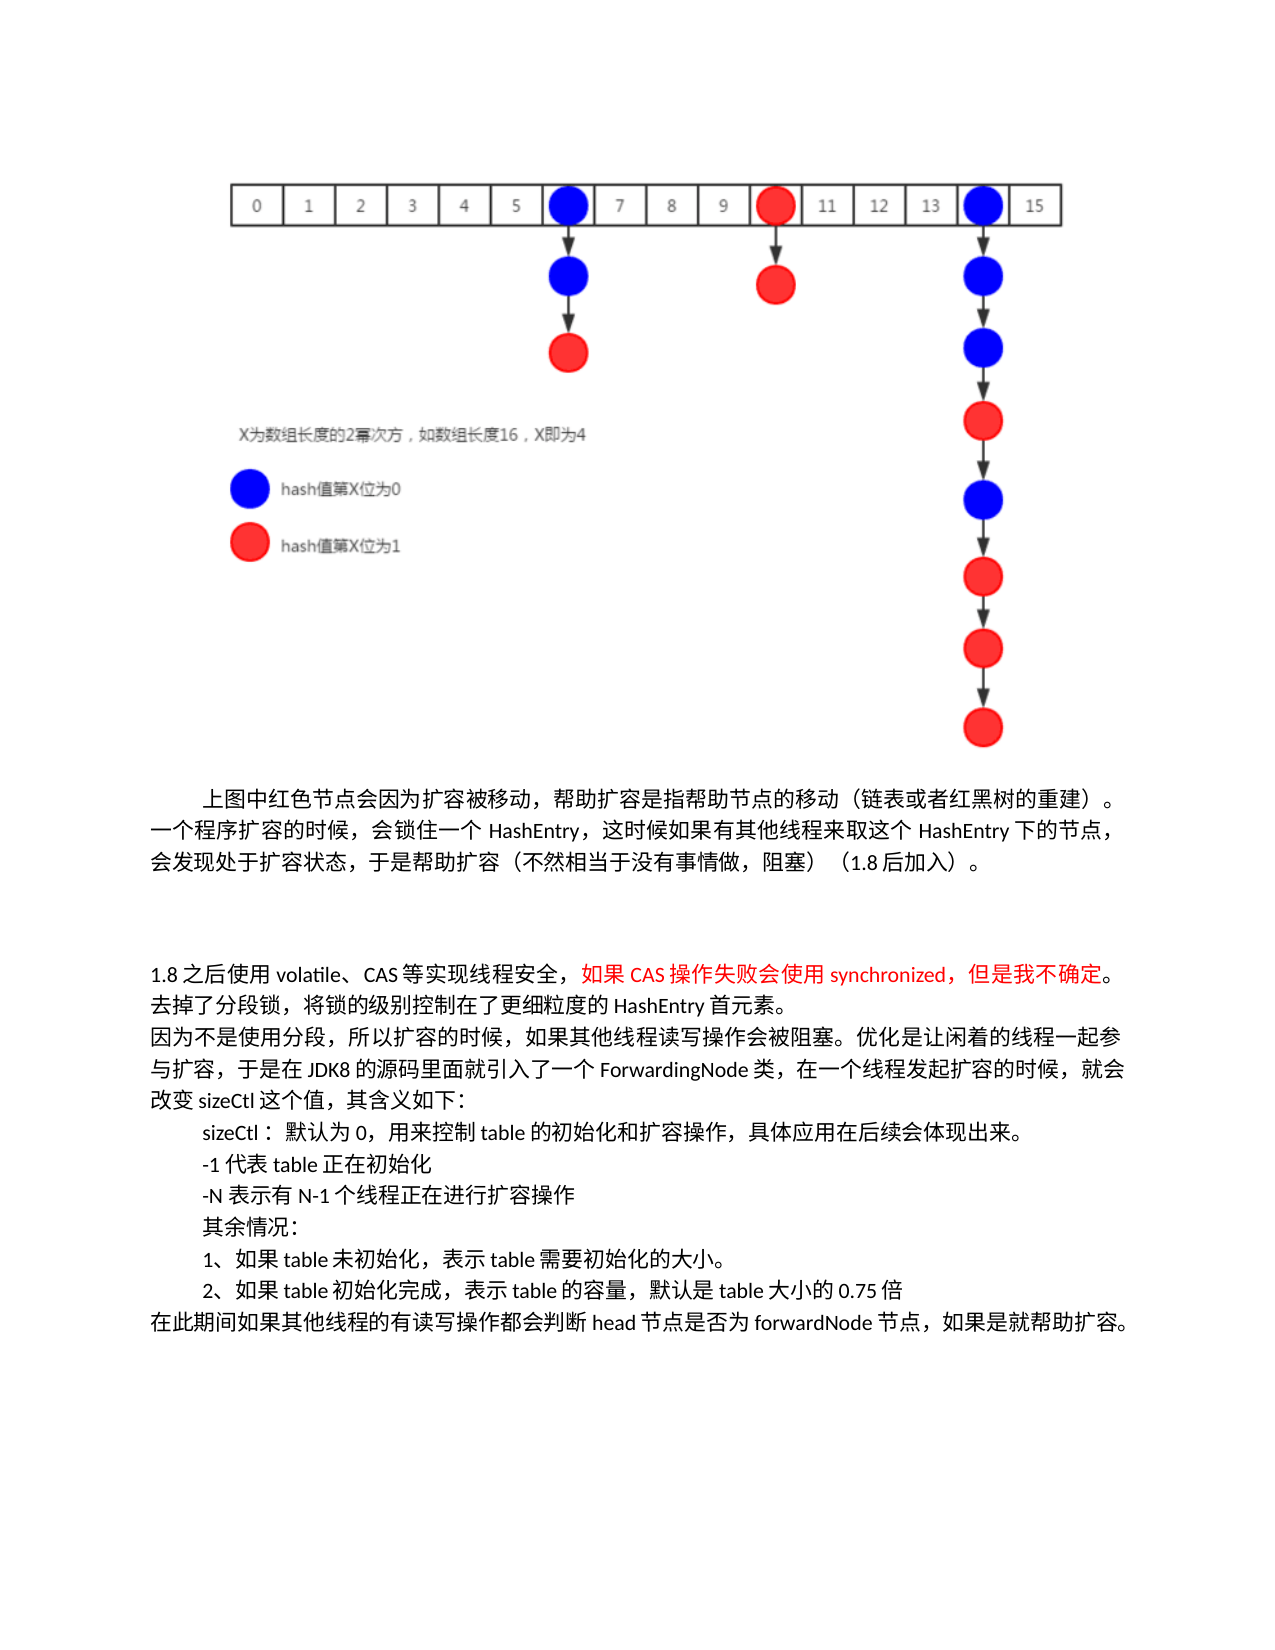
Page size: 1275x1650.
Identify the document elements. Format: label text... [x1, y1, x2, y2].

text 1、如果table未初始化，表示table需要初始化的大小。 [150, 1242, 1125, 1273]
text sizeCtl ：默认为0，用来控制table的初始化和扩容操作，具体应用在后续会体现出来。 [150, 1115, 1125, 1147]
picture [202, 150, 1102, 782]
text 在此期间如果其他线程的有读写操作都会判断head节点是否为forwardNode节点，如果是就帮助扩容。 [150, 1305, 1125, 1337]
text -N 表示有N-1个线程正在进行扩容操作 [150, 1178, 1125, 1210]
text 因为不是使用分段，所以扩容的时候，如果其他线程读写操作会被阻塞。优化是让闲着的线程一起参与扩容，于是在JDK8的源码里面就引入了一个ForwardingNode类，在一个线程发起扩容的时候，就会改变sizeCtl这个值，其含义如下： [150, 1020, 1125, 1115]
text 2、如果table初始化完成，表示table的容量，默认是table大小的0.75倍 [150, 1273, 1125, 1305]
text 1.8之后使用volatile、CAS等实现线程安全，如果CAS操作失败会使用synchronized，但是我不确定。去掉了分段锁，将锁的级别控制在了更细粒度的HashEntry首元素。 [150, 957, 1125, 1020]
text -1 代表table正在初始化 [150, 1147, 1125, 1178]
text 其余情况： [150, 1210, 1125, 1242]
text 上图中红色节点会因为扩容被移动，帮助扩容是指帮助节点的移动（链表或者红黑树的重建）。一个程序扩容的时候，会锁住一个HashEntry，这时候如果有其他线程来取这个HashEntry下的节点，会发现处于扩容状态，于是帮助扩容（不然相当于没有事情做，阻塞）（1.8后加入）。 [150, 782, 1125, 877]
